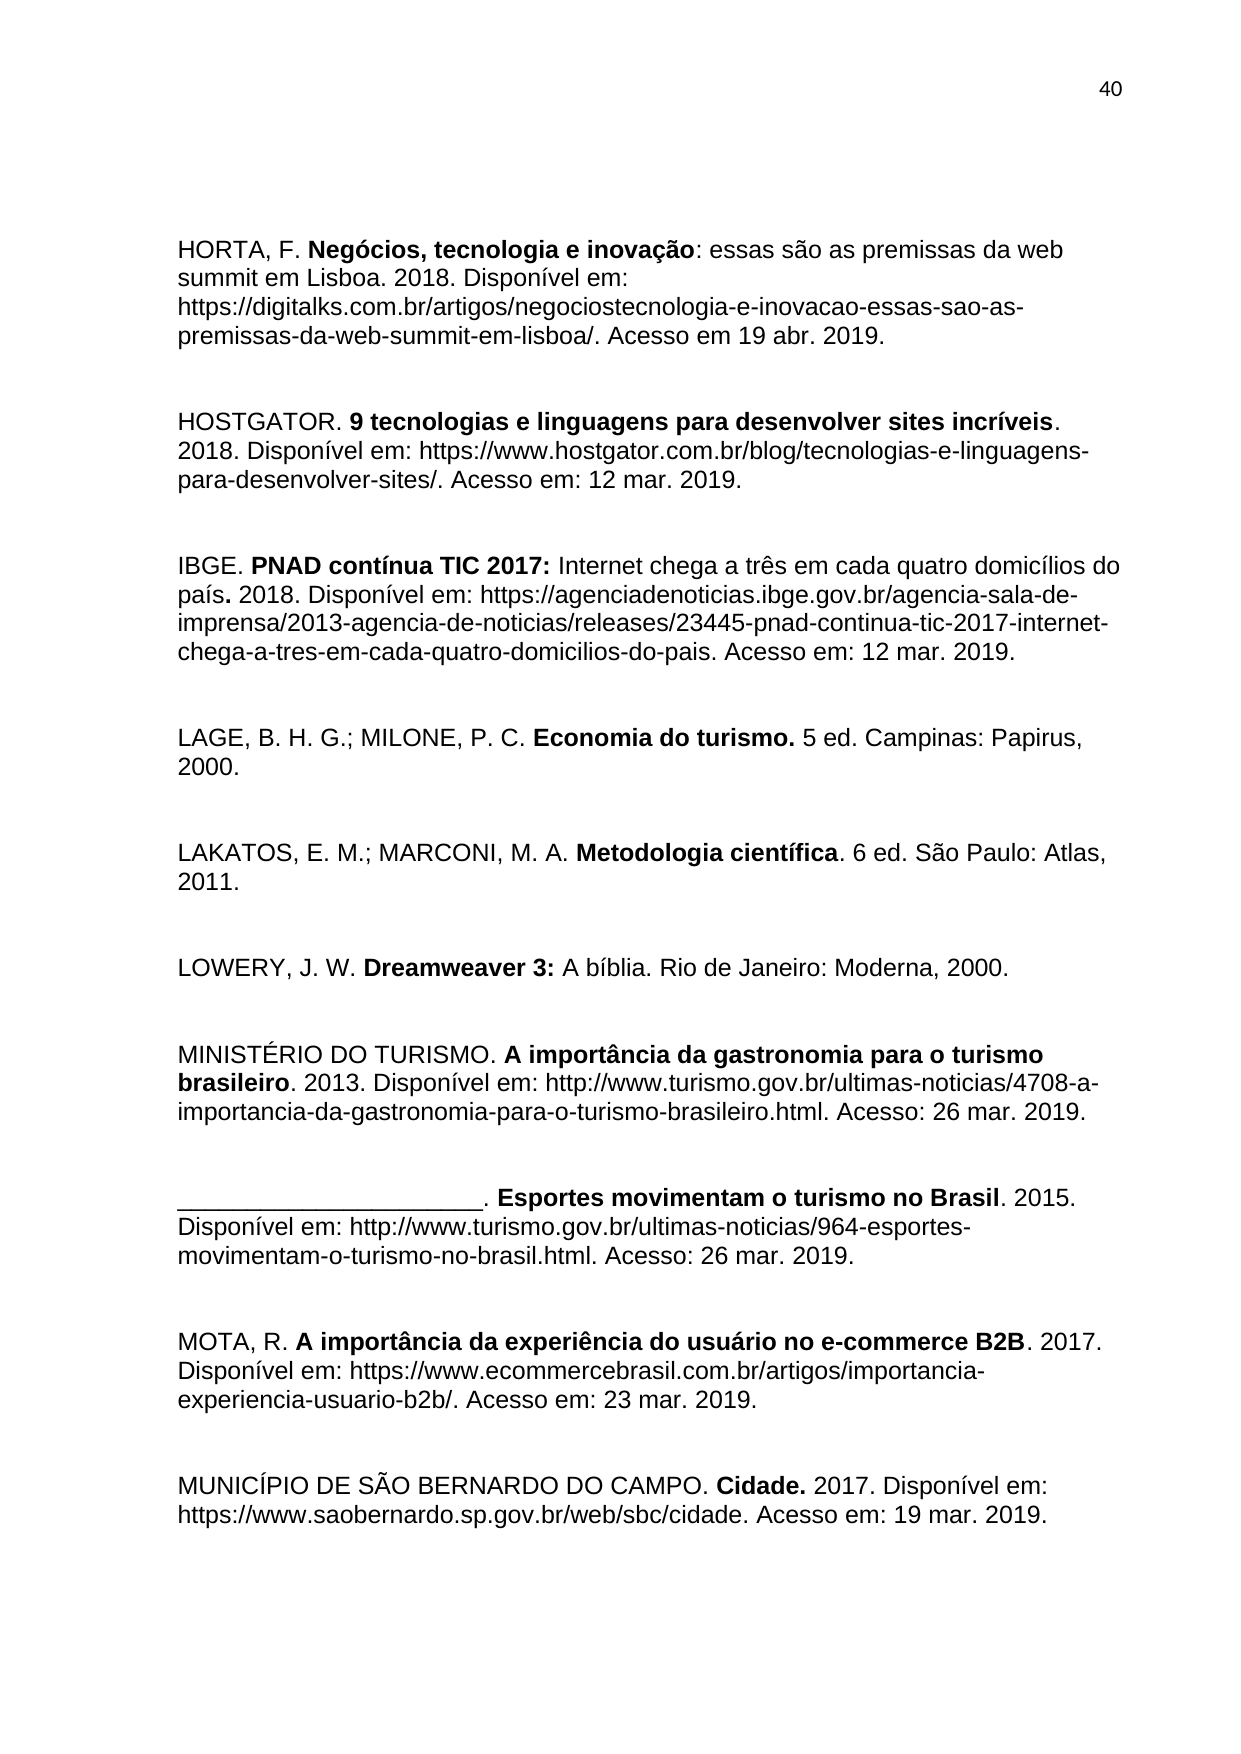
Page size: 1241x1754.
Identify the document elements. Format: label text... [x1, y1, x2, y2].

text LAKATOS, E. M.; MARCONI, M. A. Metodologia científica. 6 ed. São Paulo: Atlas, 2011. [177, 838, 1122, 896]
text MOTA, R. A importância da experiência do usuário no e-commerce B2B. 2017. Disponível em: https://www.ecommercebrasil.com.br/artigos/importancia-experiencia-usuario-b2b/. Acesso em: 23 mar. 2019. [177, 1327, 1122, 1413]
text ______________________. Esportes movimentam o turismo no Brasil. 2015. Disponível em: http://www.turismo.gov.br/ultimas-noticias/964-esportes-movimentam-o-turismo-no-brasil.html. Acesso: 26 mar. 2019. [177, 1183, 1122, 1270]
text IBGE. PNAD contínua TIC 2017: Internet chega a três em cada quatro domicílios do país. 2018. Disponível em: https://agenciadenoticias.ibge.gov.br/agencia-sala-de-imprensa/2013-agencia-de-noticias/releases/23445-pnad-continua-tic-2017-internet-chega-a-tres-em-cada-quatro-domicilios-do-pais. Acesso em: 12 mar. 2019. [177, 551, 1122, 666]
text HOSTGATOR. 9 tecnologias e linguagens para desenvolver sites incríveis. 2018. Disponível em: https://www.hostgator.com.br/blog/tecnologias-e-linguagens-para-desenvolver-sites/. Acesso em: 12 mar. 2019. [177, 407, 1122, 493]
text HORTA, F. Negócios, tecnologia e inovação: essas são as premissas da web summit em Lisboa. 2018. Disponível em: https://digitalks.com.br/artigos/negociostecnologia-e-inovacao-essas-sao-as-premissas-da-web-summit-em-lisboa/. Acesso em 19 abr. 2019. [177, 235, 1122, 350]
text LAGE, B. H. G.; MILONE, P. C. Economia do turismo. 5 ed. Campinas: Papirus, 2000. [177, 723, 1122, 781]
text LOWERY, J. W. Dreamweaver 3: A bíblia. Rio de Janeiro: Moderna, 2000. [177, 953, 1122, 982]
text MUNICÍPIO DE SÃO BERNARDO DO CAMPO. Cidade. 2017. Disponível em: https://www.saobernardo.sp.gov.br/web/sbc/cidade. Acesso em: 19 mar. 2019. [177, 1471, 1122, 1528]
text MINISTÉRIO DO TURISMO. A importância da gastronomia para o turismo brasileiro. 2013. Disponível em: http://www.turismo.gov.br/ultimas-noticias/4708-a-importancia-da-gastronomia-para-o-turismo-brasileiro.html. Acesso: 26 mar. 2019. [177, 1040, 1122, 1126]
